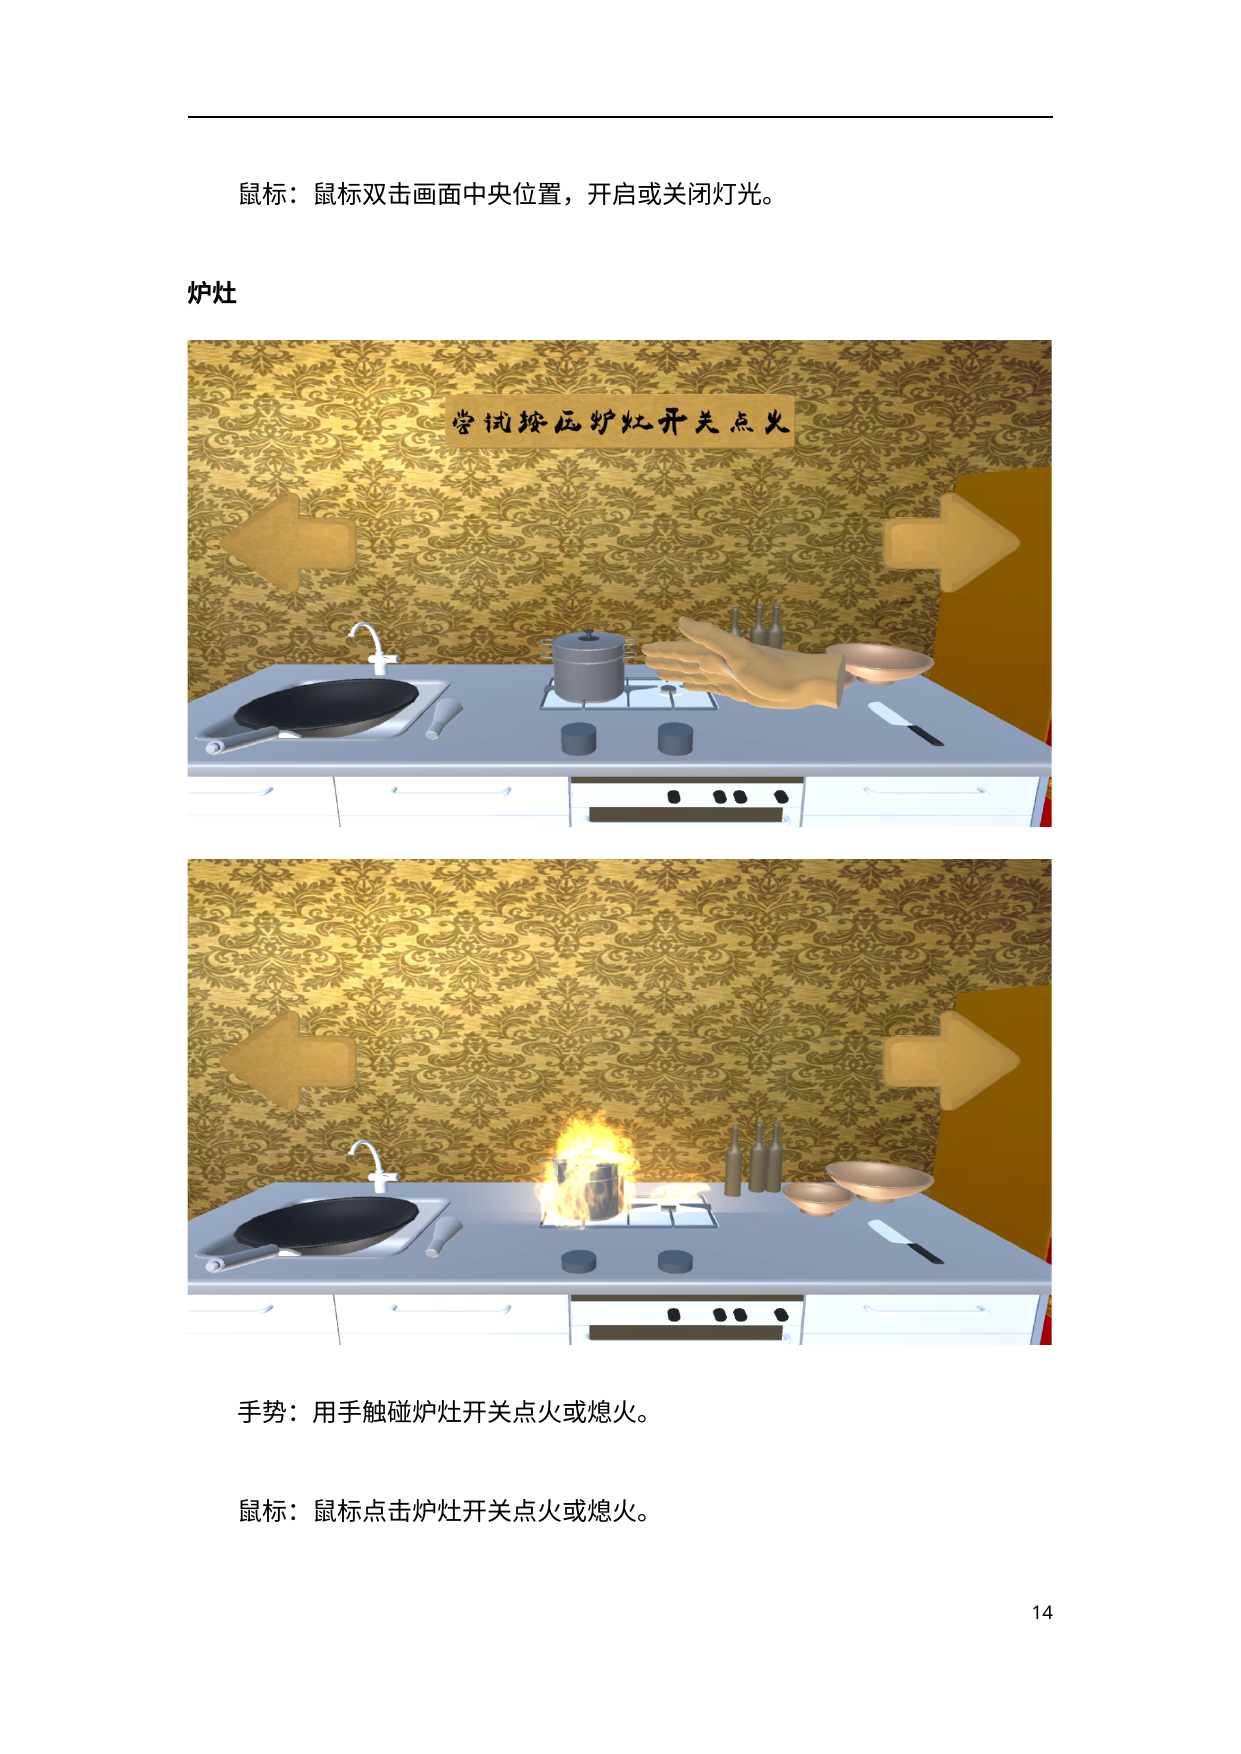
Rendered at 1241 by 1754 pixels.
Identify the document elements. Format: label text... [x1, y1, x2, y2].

text 鼠标：鼠标双击画面中央位置，开启或关闭灯光。 [187, 160, 1053, 225]
picture [187, 859, 1052, 1345]
picture [187, 340, 1052, 827]
text 鼠标：鼠标点击炉灶开关点火或熄火。 [187, 1477, 1053, 1542]
text 手势：用手触碰炉灶开关点火或熄火。 [187, 1378, 1053, 1443]
text 炉灶 [187, 259, 1053, 324]
